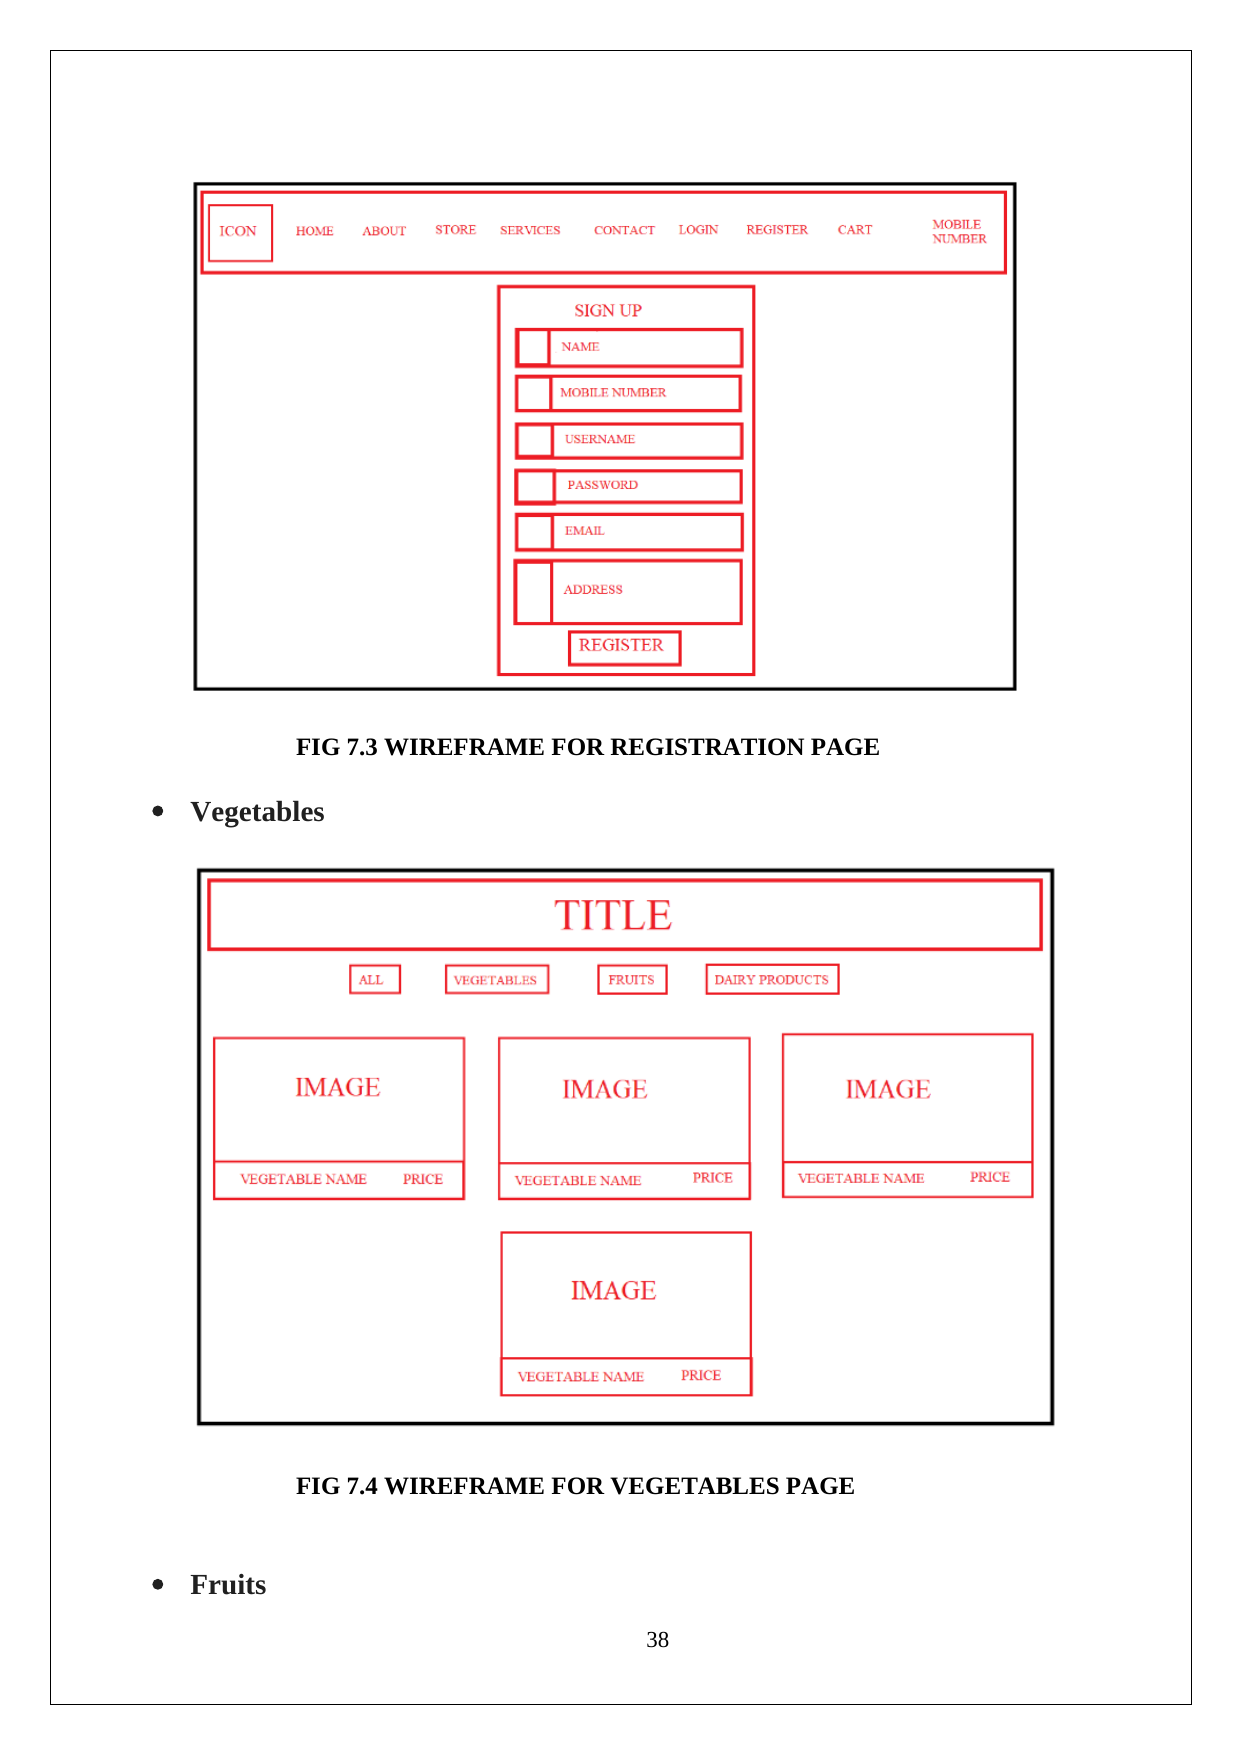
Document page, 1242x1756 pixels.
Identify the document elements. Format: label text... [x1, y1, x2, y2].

list Fruits [153, 1567, 980, 1601]
list Vegetables [153, 794, 980, 828]
picture [190, 173, 1025, 699]
text FIG 7.3 WIREFRAME FOR REGISTRATION PAGE [221, 732, 1158, 760]
picture [190, 861, 1066, 1438]
text FIG 7.4 WIREFRAME FOR VEGETABLES PAGE [221, 1471, 1158, 1500]
